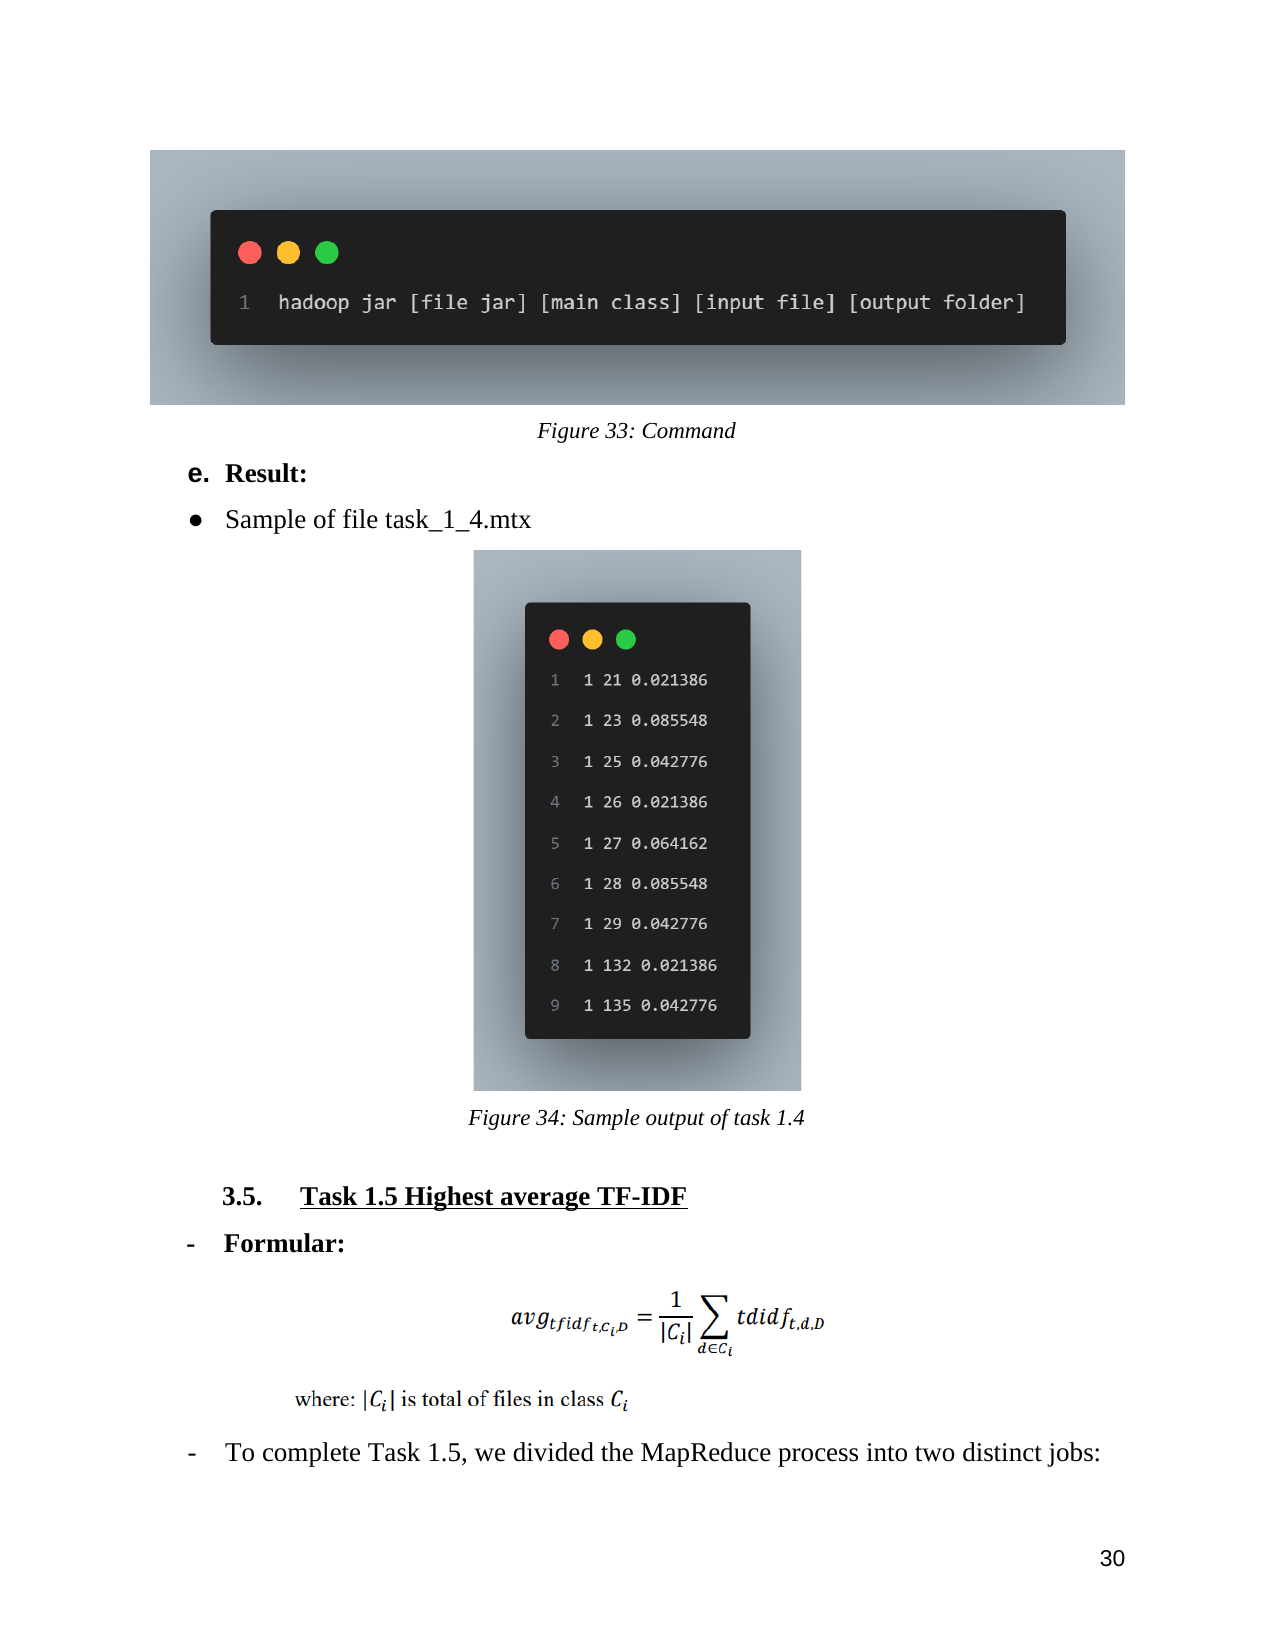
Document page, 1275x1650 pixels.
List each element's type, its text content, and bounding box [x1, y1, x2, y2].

list Formular: [186, 1227, 1125, 1258]
text Figure 34: Sample output of task 1.4 [150, 1103, 1125, 1130]
picture [473, 550, 802, 1091]
list To complete Task 1.5, we divided the MapReduce process into two distinct jobs: [187, 1437, 1125, 1468]
list Result: [187, 457, 1125, 488]
list Sample of file task_1_4.mtx [187, 504, 1125, 535]
picture [150, 150, 1125, 405]
text Figure 33: Command [150, 417, 1125, 444]
picture [280, 1273, 1108, 1424]
subtitle Task 1.5 Highest average TF-IDF [262, 1181, 1125, 1212]
